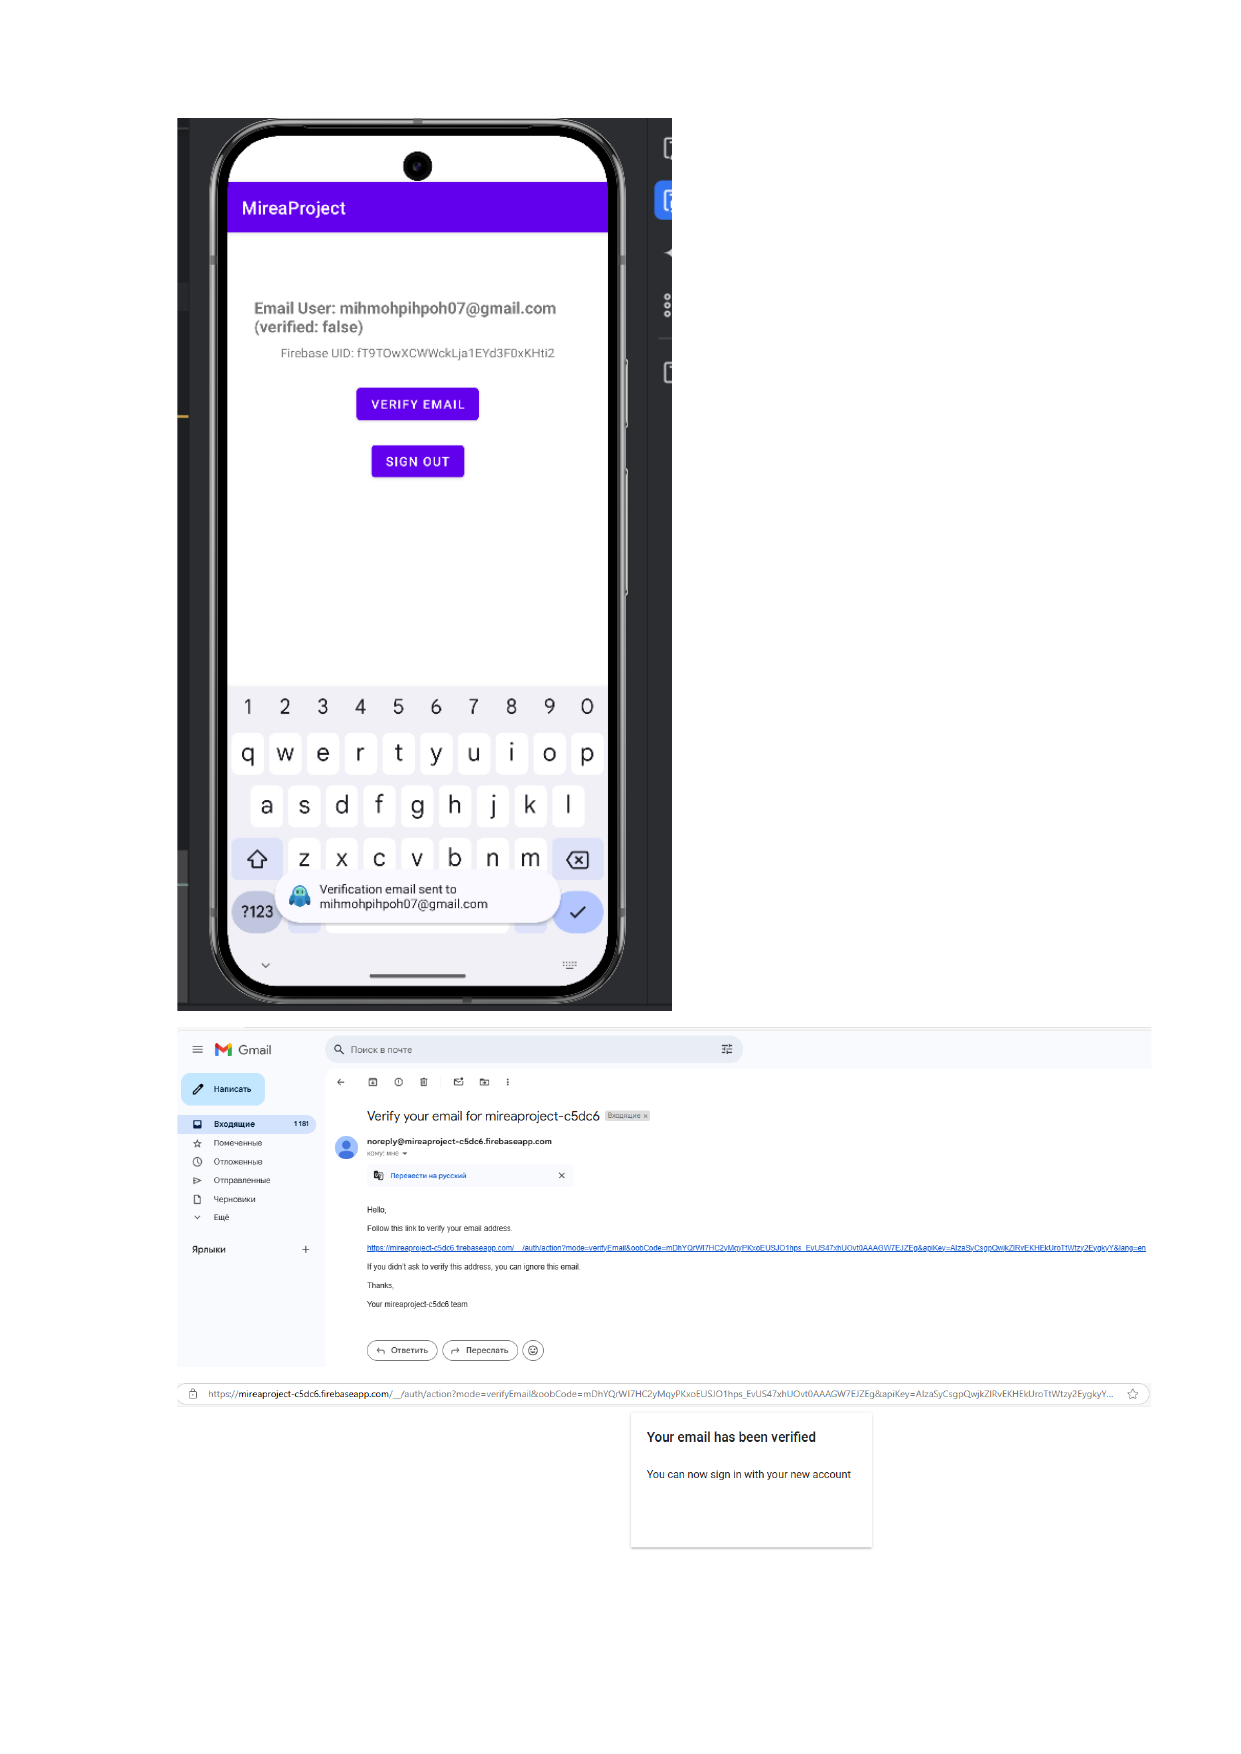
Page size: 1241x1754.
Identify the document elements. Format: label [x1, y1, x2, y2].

picture [177, 118, 672, 1011]
picture [177, 1027, 1152, 1367]
picture [177, 1383, 1152, 1556]
